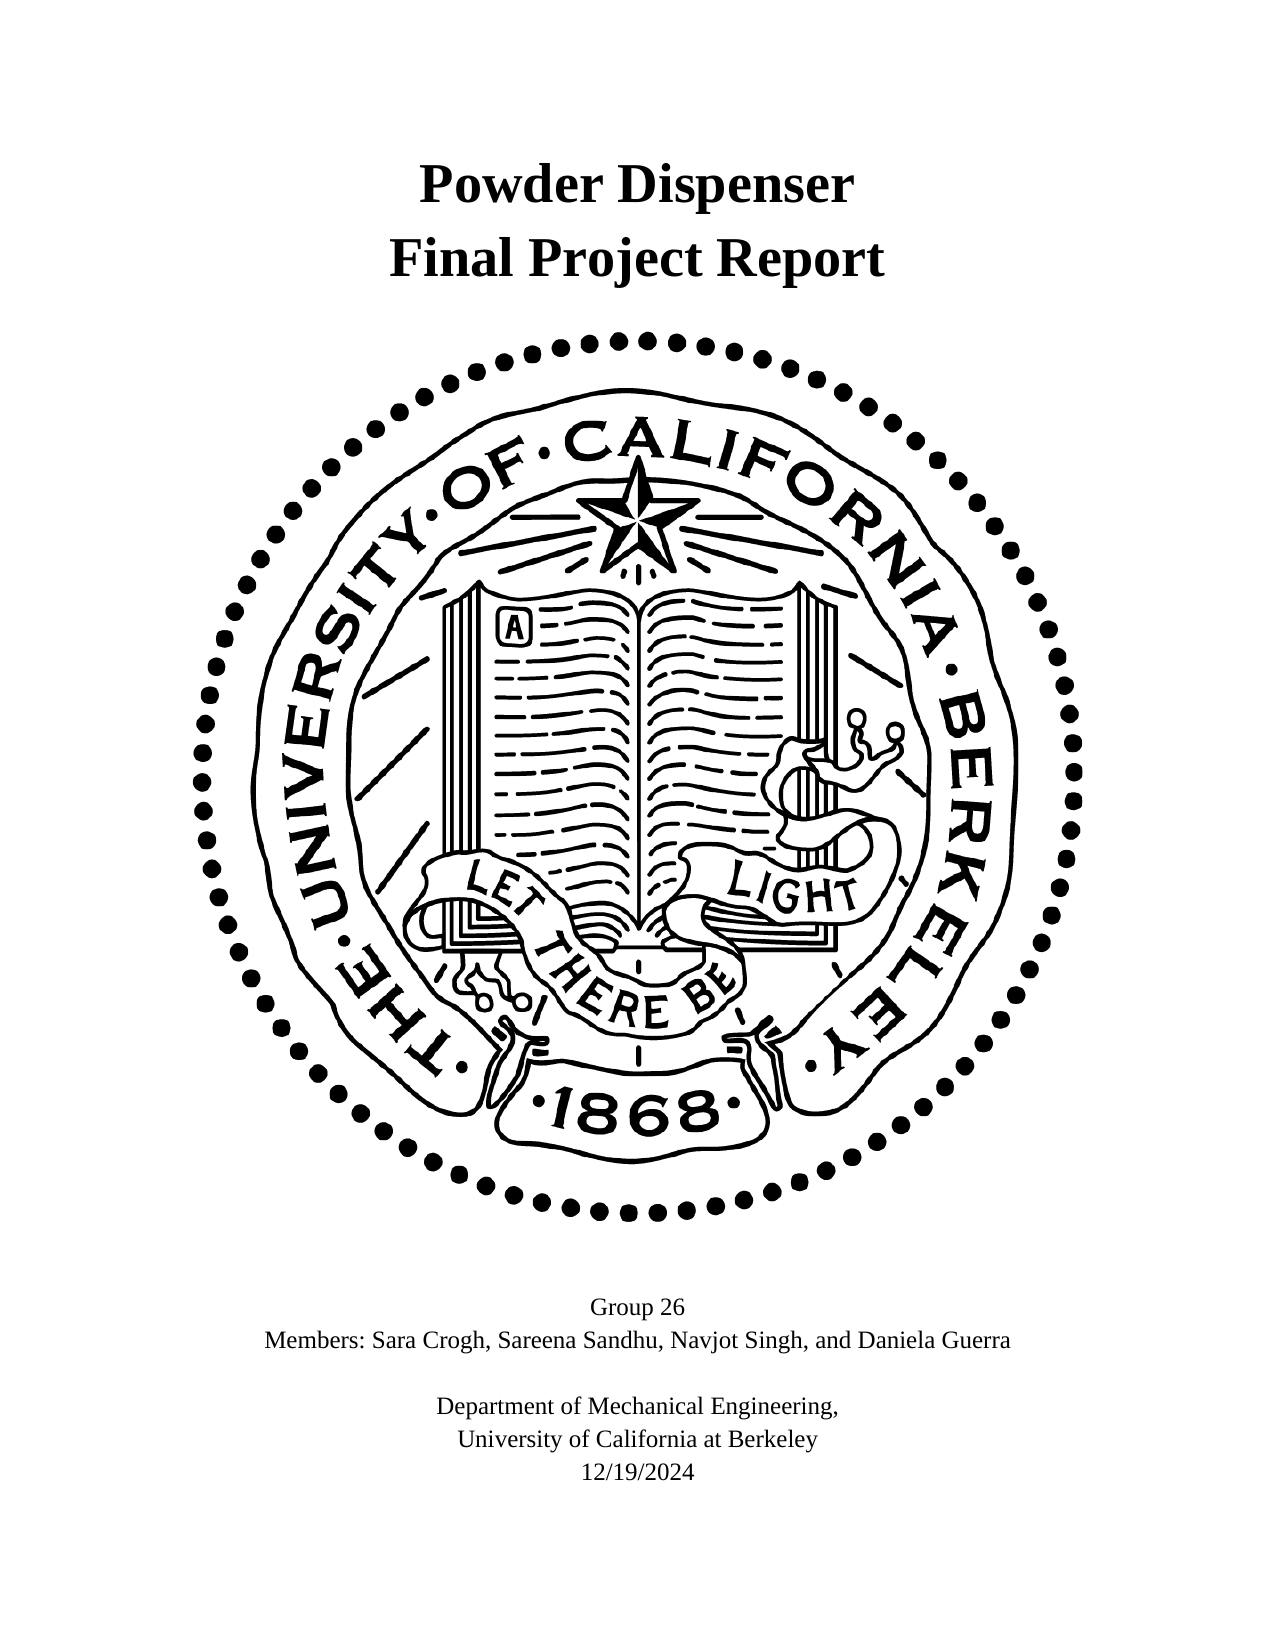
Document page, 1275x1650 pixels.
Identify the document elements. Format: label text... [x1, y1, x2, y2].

text Final Project Report [150, 224, 1125, 289]
text Members: Sara Crogh, Sareena Sandhu, Navjot Singh, and Daniela Guerra [150, 1325, 1125, 1354]
picture [192, 331, 1083, 1222]
text 12/19/2024 [150, 1457, 1125, 1486]
text Department of Mechanical Engineering, [150, 1391, 1125, 1420]
text Powder Dispenser [150, 150, 1125, 215]
text Group 26 [150, 1292, 1125, 1321]
text University of California at Berkeley [150, 1424, 1125, 1453]
